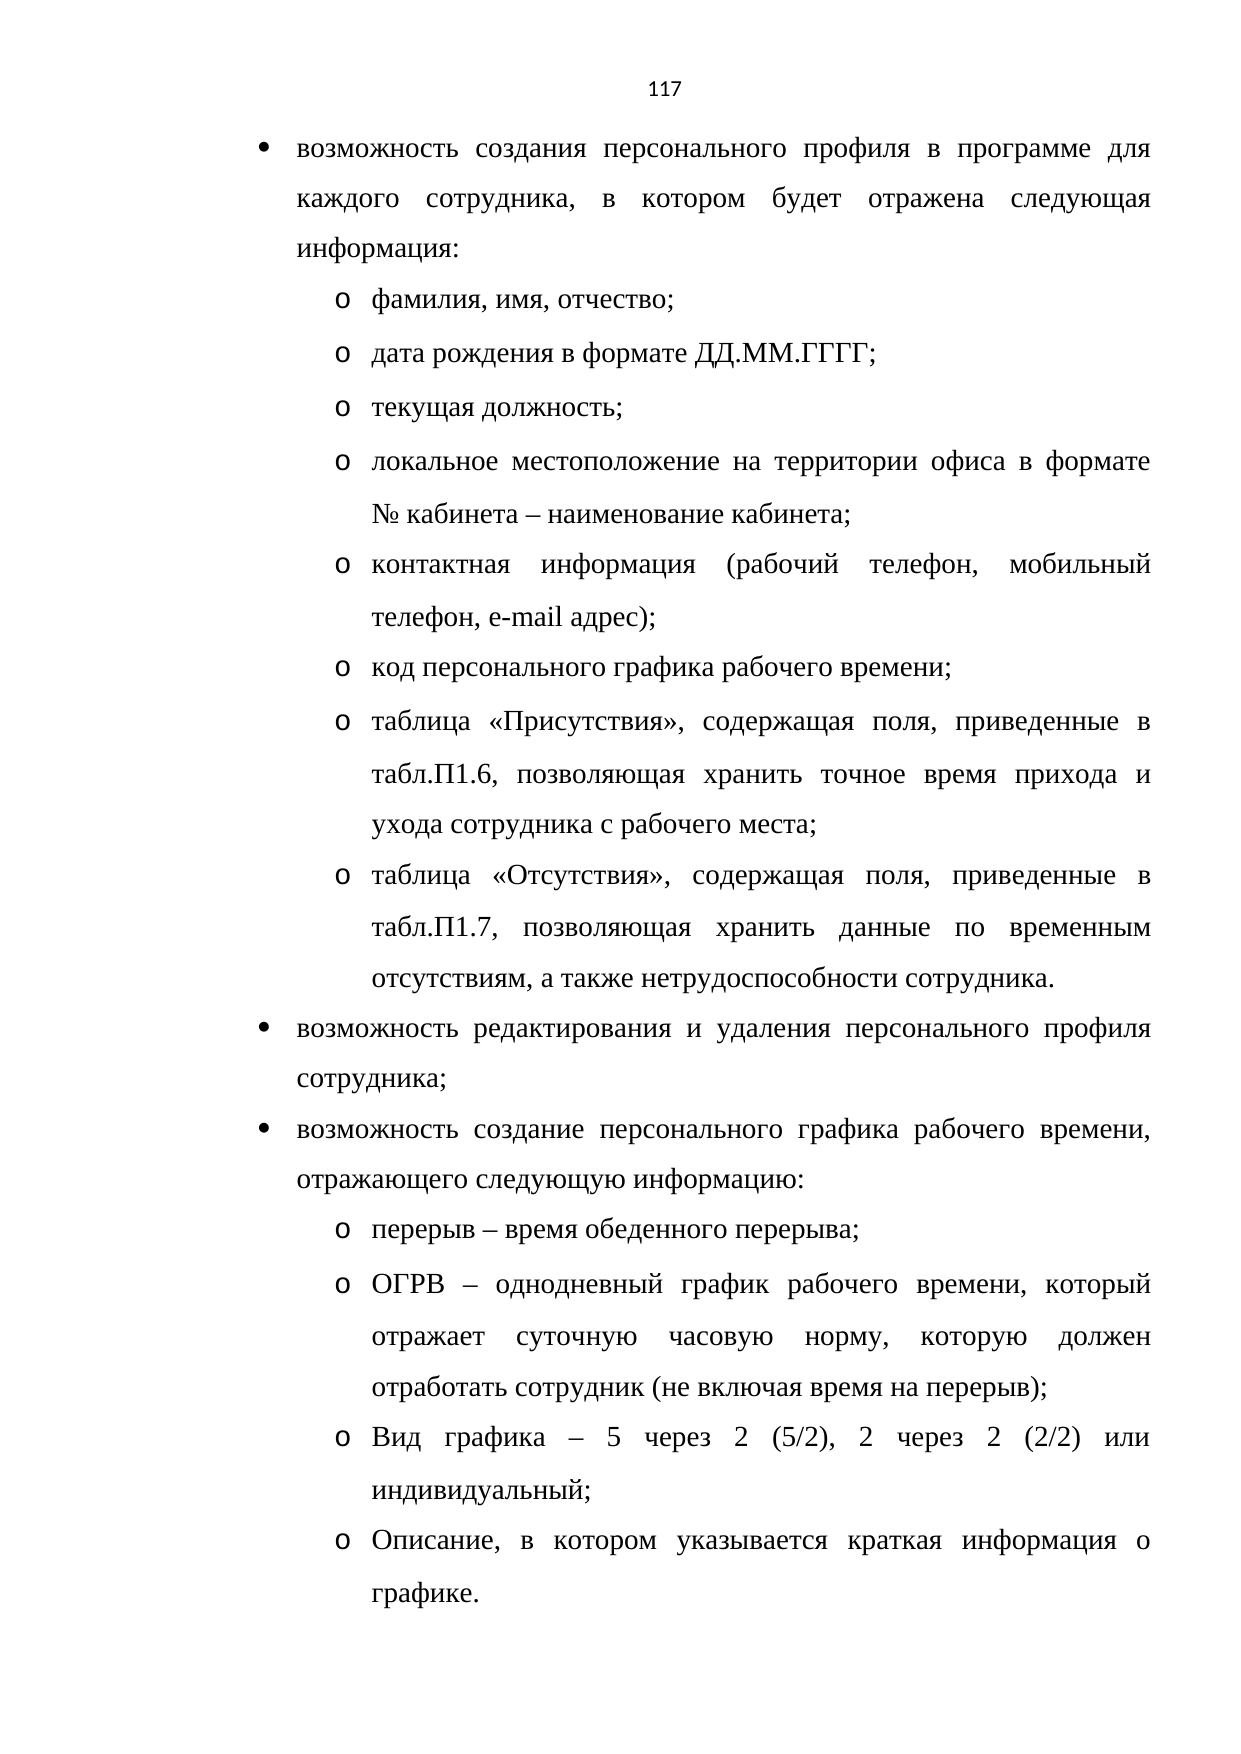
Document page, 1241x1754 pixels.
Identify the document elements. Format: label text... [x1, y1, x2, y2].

list таблица «Отсутствия», содержащая поля, приведенные в табл.П1.7, позволяющая хранить данные по временным отсутствиям, а также нетрудоспособности сотрудника. [334, 857, 1152, 993]
list возможность редактирования и удаления персонального профиля сотрудника; [259, 1010, 1152, 1094]
list Вид графика – 5 через 2 (5/2), 2 через 2 (2/2) или индивидуальный; [334, 1419, 1152, 1506]
list фамилия, имя, отчество; [334, 281, 1152, 317]
list ОГРВ – однодневный график рабочего времени, который отражает суточную часовую норму, которую должен отработать сотрудник (не включая время на перерыв); [334, 1266, 1152, 1402]
list возможность создания персонального профиля в программе для каждого сотрудника, в котором будет отражена следующая информация: [259, 130, 1152, 264]
list таблица «Присутствия», содержащая поля, приведенные в табл.П1.6, позволяющая хранить точное время прихода и ухода сотрудника с рабочего места; [334, 703, 1152, 840]
list перерыв – время обеденного перерыва; [334, 1212, 1152, 1248]
list код персонального графика рабочего времени; [334, 649, 1152, 685]
list локальное местоположение на территории офиса в формате № кабинета – наименование кабинета; [334, 443, 1152, 529]
list дата рождения в формате ДД.ММ.ГГГГ; [334, 335, 1152, 371]
list возможность создание персонального графика рабочего времени, отражающего следующую информацию: [259, 1111, 1152, 1195]
list Описание, в котором указывается краткая информация о графике. [334, 1522, 1152, 1609]
list текущая должность; [334, 389, 1152, 425]
list контактная информация (рабочий телефон, мобильный телефон, e-mail адрес); [334, 546, 1152, 632]
